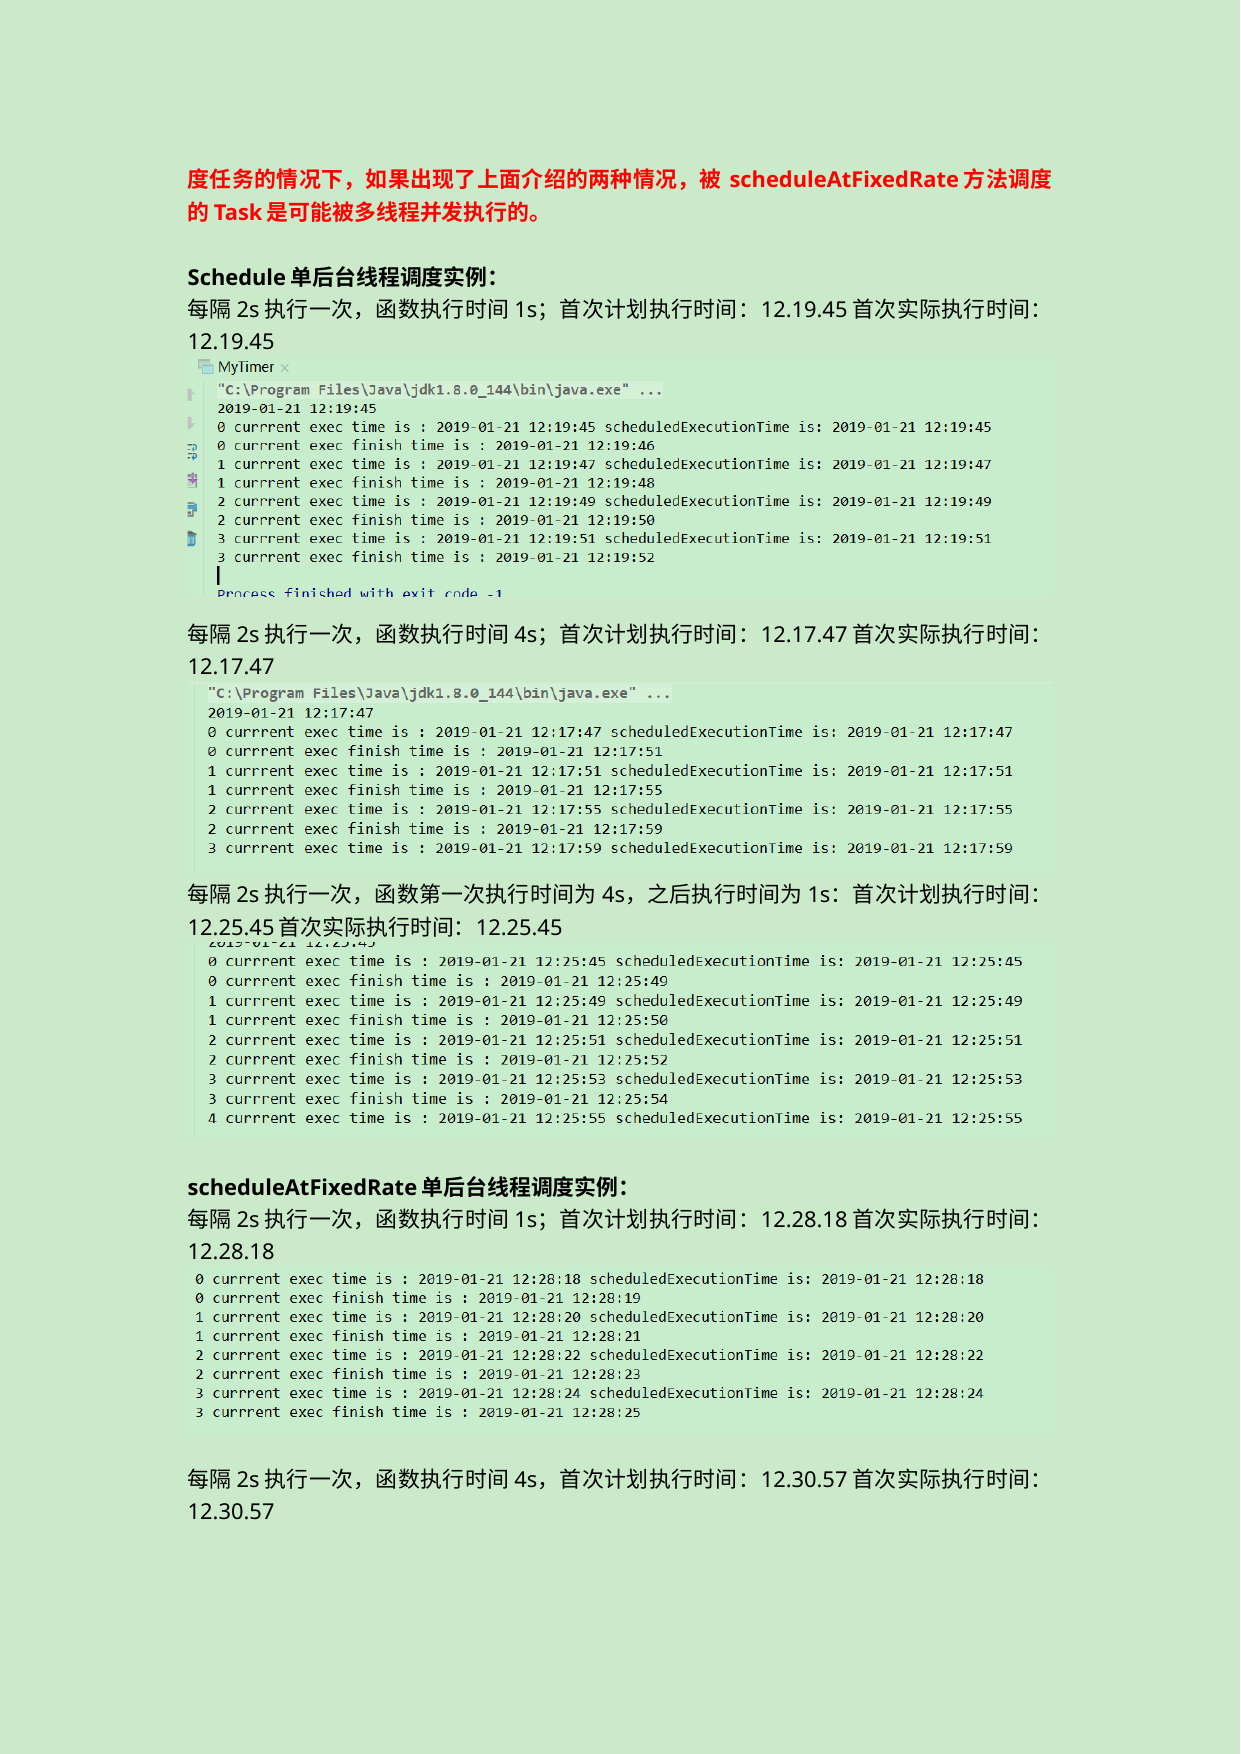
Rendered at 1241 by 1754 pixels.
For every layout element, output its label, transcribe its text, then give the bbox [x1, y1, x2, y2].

text 每隔2s执行一次，函数执行时间4s；首次计划执行时间：12.17.47首次实际执行时间：12.17.47 [187, 617, 1053, 682]
text 每隔2s执行一次，函数执行时间4s，首次计划执行时间：12.30.57首次实际执行时间：12.30.57 [187, 1462, 1053, 1527]
picture [187, 682, 1053, 873]
picture [187, 942, 1053, 1138]
text 每隔2s执行一次，函数第一次执行时间为4s，之后执行时间为1s：首次计划执行时间：12.25.45首次实际执行时间：12.25.45 [187, 877, 1053, 942]
text 每隔2s执行一次，函数执行时间1s；首次计划执行时间：12.19.45首次实际执行时间：12.19.45 [187, 292, 1053, 357]
picture [187, 1267, 1053, 1434]
text 每隔2s执行一次，函数执行时间1s；首次计划执行时间：12.28.18首次实际执行时间：12.28.18 [187, 1202, 1053, 1267]
text scheduleAtFixedRate单后台线程调度实例： [187, 1169, 1053, 1202]
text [187, 162, 1053, 227]
picture [187, 357, 1053, 597]
text Schedule单后台线程调度实例： [187, 259, 1053, 292]
